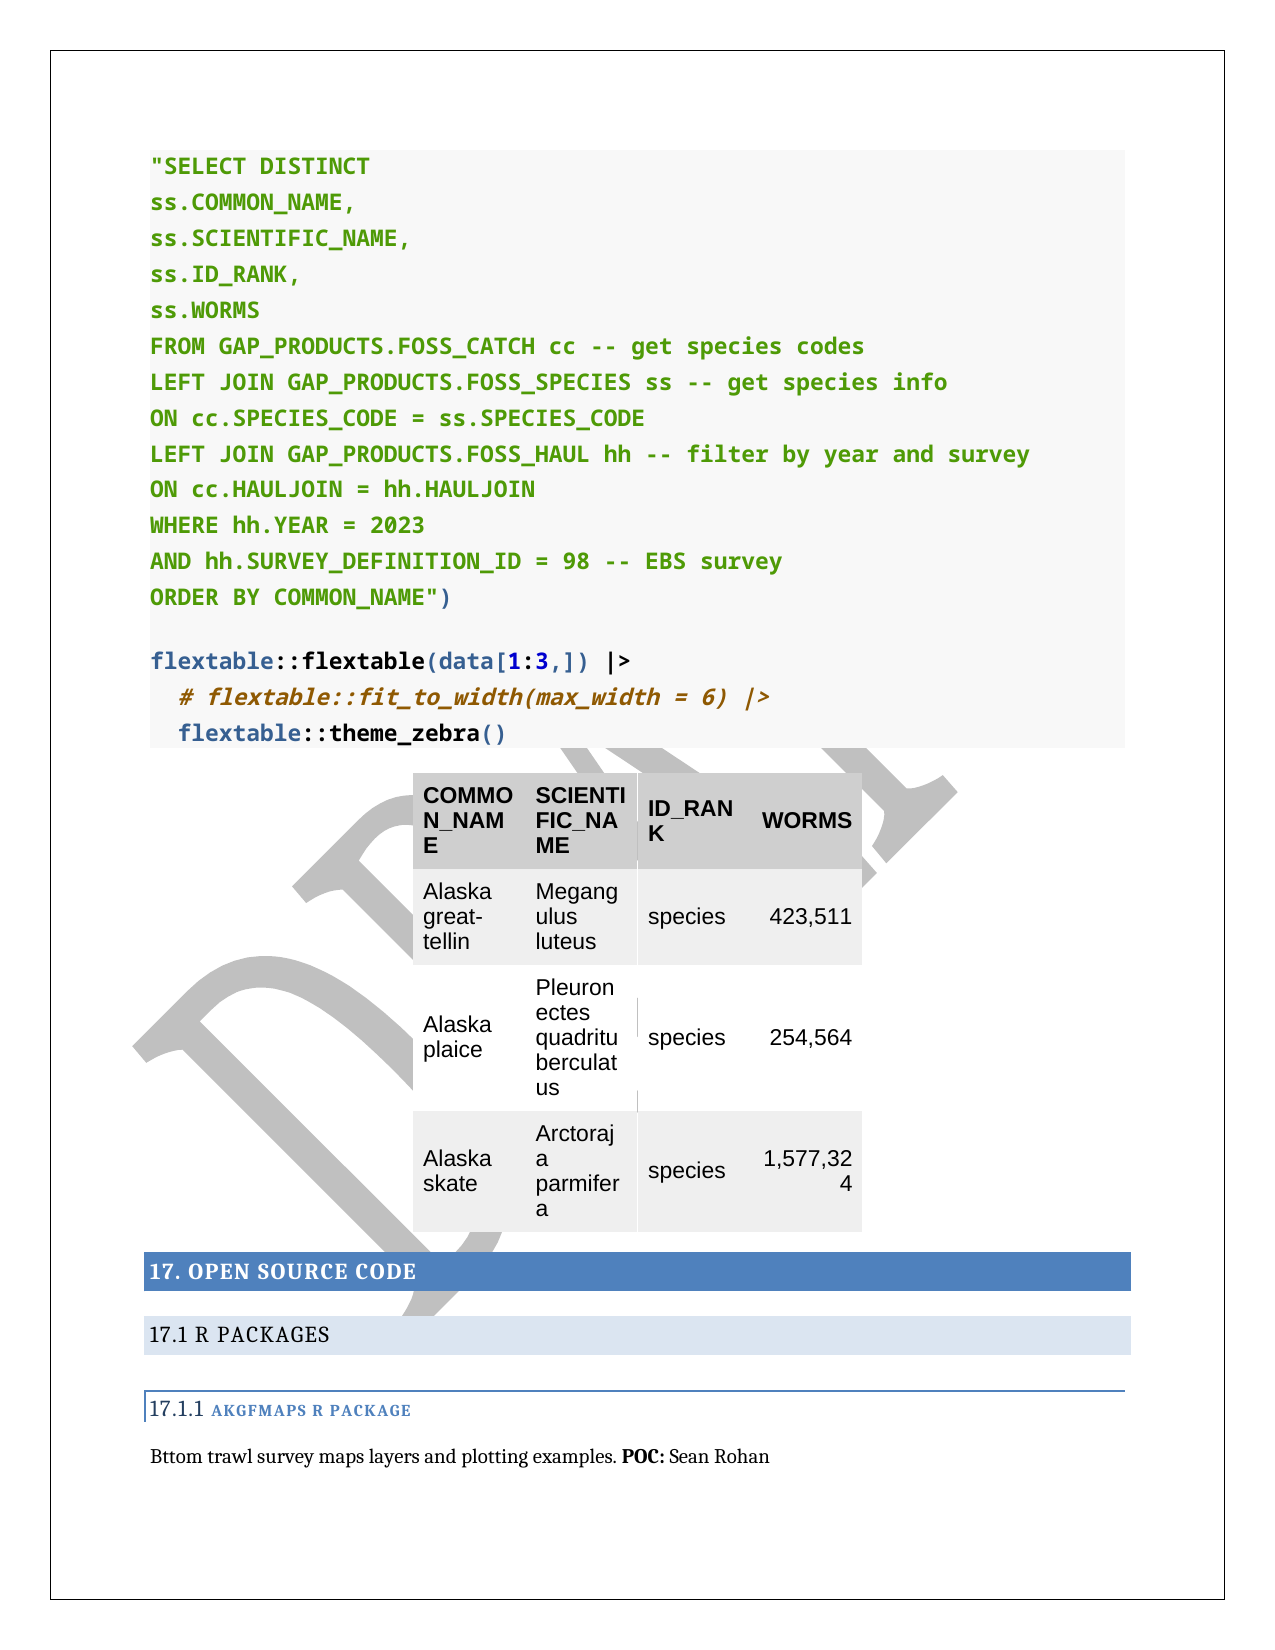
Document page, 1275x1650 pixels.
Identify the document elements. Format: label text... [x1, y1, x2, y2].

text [150, 150, 1125, 748]
text Bttom trawl survey maps layers and plotting examples. POC: Sean Rohan [150, 1445, 1125, 1469]
subtitle 17.1.1 akgfmaps R package [146, 1392, 1125, 1422]
subtitle 17. Open source code [150, 1259, 1125, 1285]
subtitle 17.1 R Packages [150, 1322, 1125, 1349]
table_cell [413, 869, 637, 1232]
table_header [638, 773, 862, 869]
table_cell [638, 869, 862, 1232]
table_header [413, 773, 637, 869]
